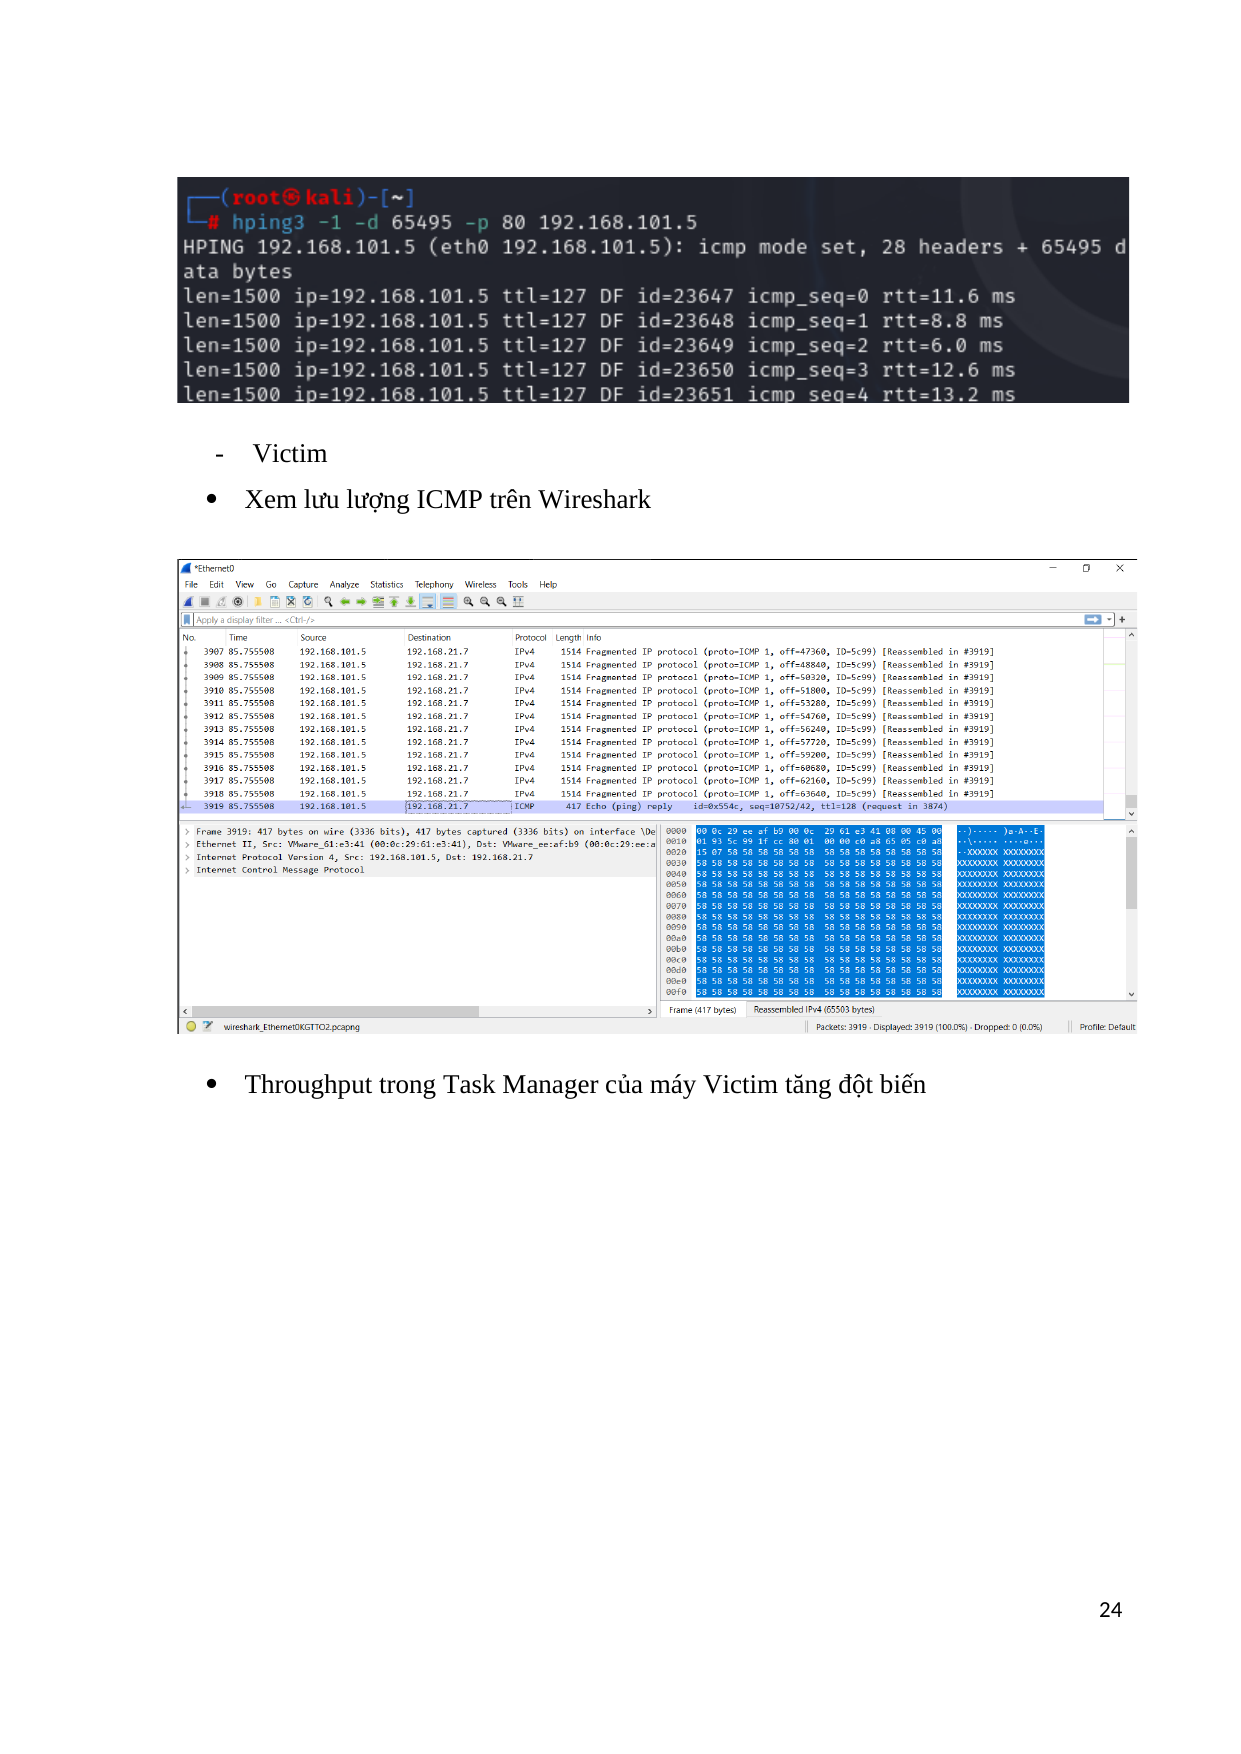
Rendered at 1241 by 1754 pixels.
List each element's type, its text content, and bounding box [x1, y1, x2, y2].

list Victim [215, 437, 1122, 468]
picture [177, 177, 1130, 403]
picture [177, 559, 1138, 1034]
list Xem lưu lượng ICMP trên Wireshark [207, 484, 1122, 515]
list Throughput trong Task Manager của máy Victim tăng đột biến [207, 1068, 1122, 1099]
